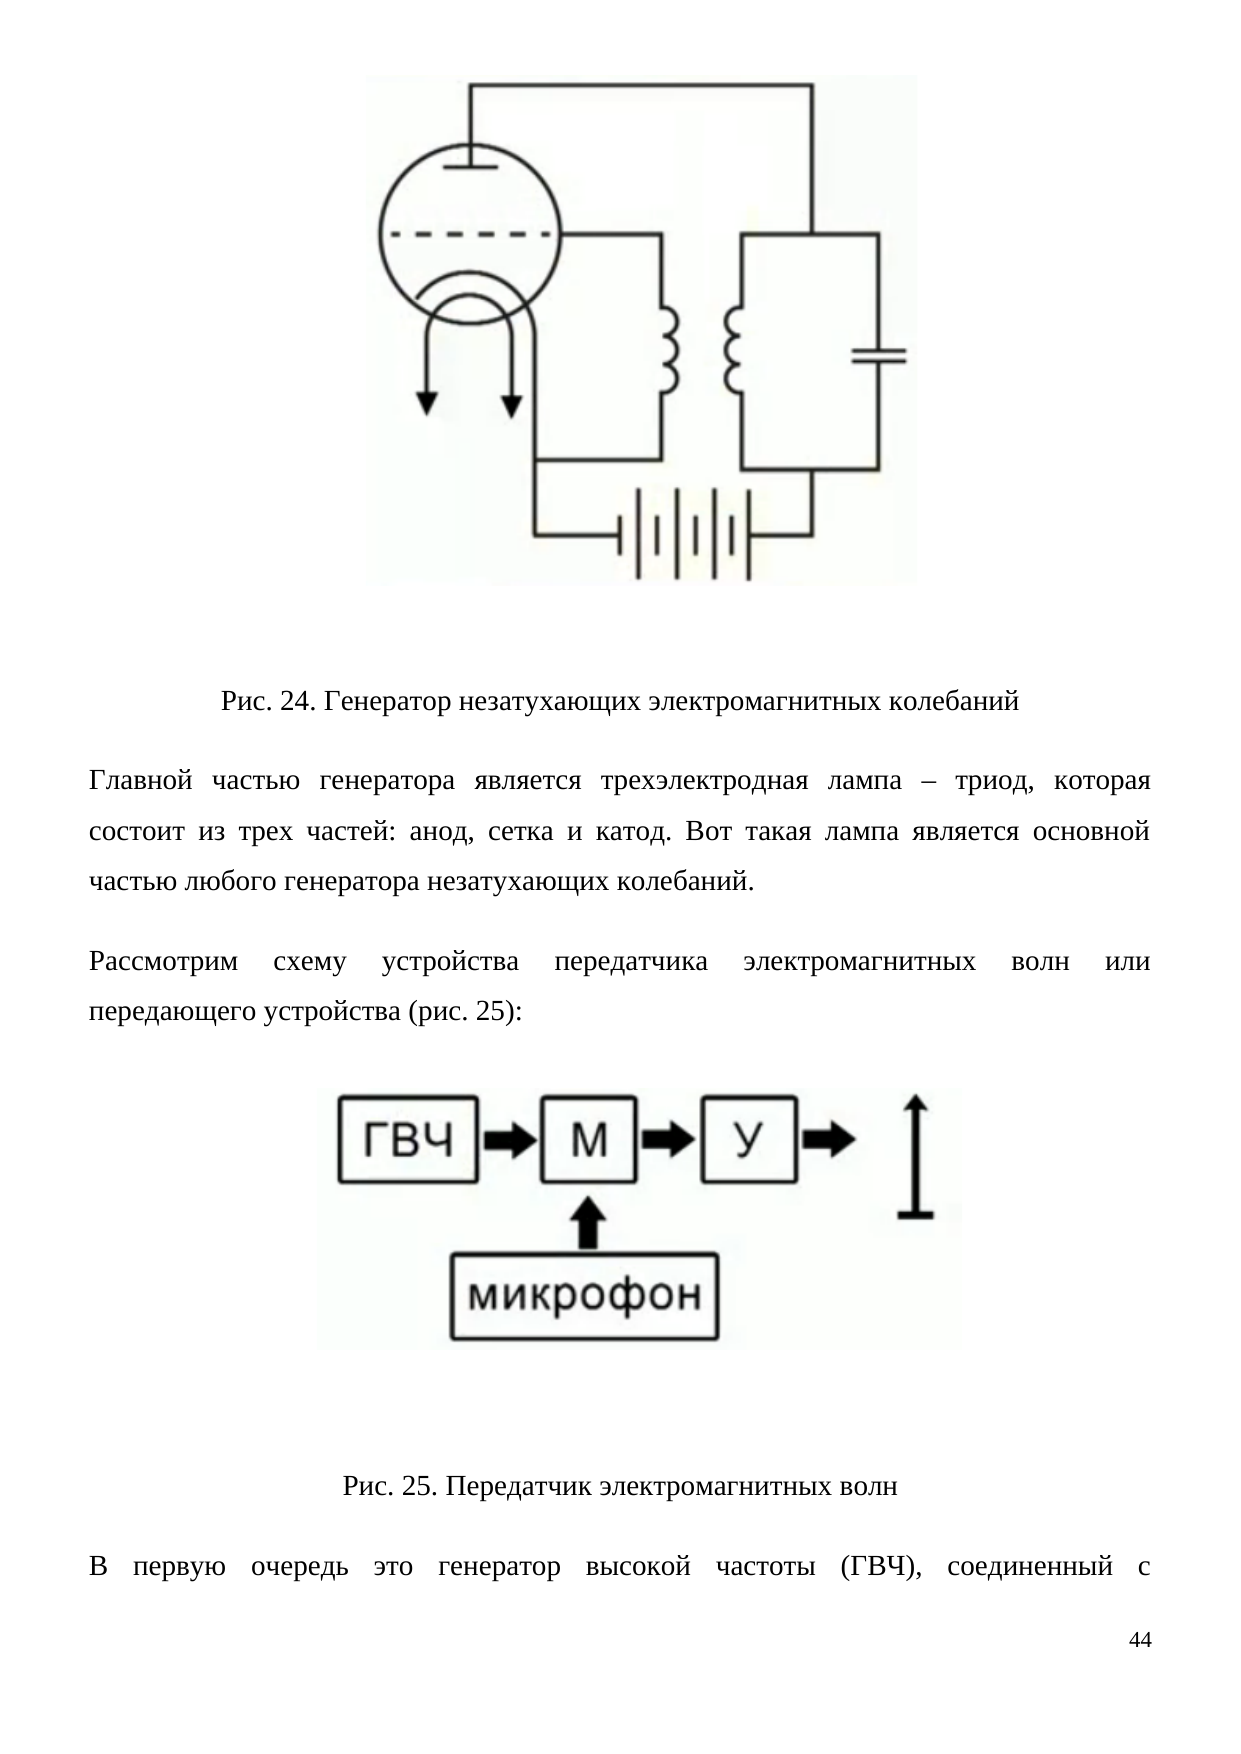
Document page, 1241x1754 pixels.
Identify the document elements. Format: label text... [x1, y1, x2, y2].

picture [316, 1088, 963, 1350]
text Рассмотрим схему устройства передатчика электромагнитных волн или передающего устройства (рис. 25): [89, 943, 1152, 1027]
text Рис. 24. Генератор незатухающих электромагнитных колебаний [89, 683, 1152, 716]
text Рис. 25. Передатчик электромагнитных волн [89, 1468, 1152, 1502]
picture [365, 75, 918, 586]
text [89, 1548, 1152, 1582]
text Главной частью генератора является трехэлектродная лампа – триод, которая состоит из трех частей: анод, сетка и катод. Вот такая лампа является основной частью любого генератора незатухающих колебаний. [89, 762, 1152, 897]
